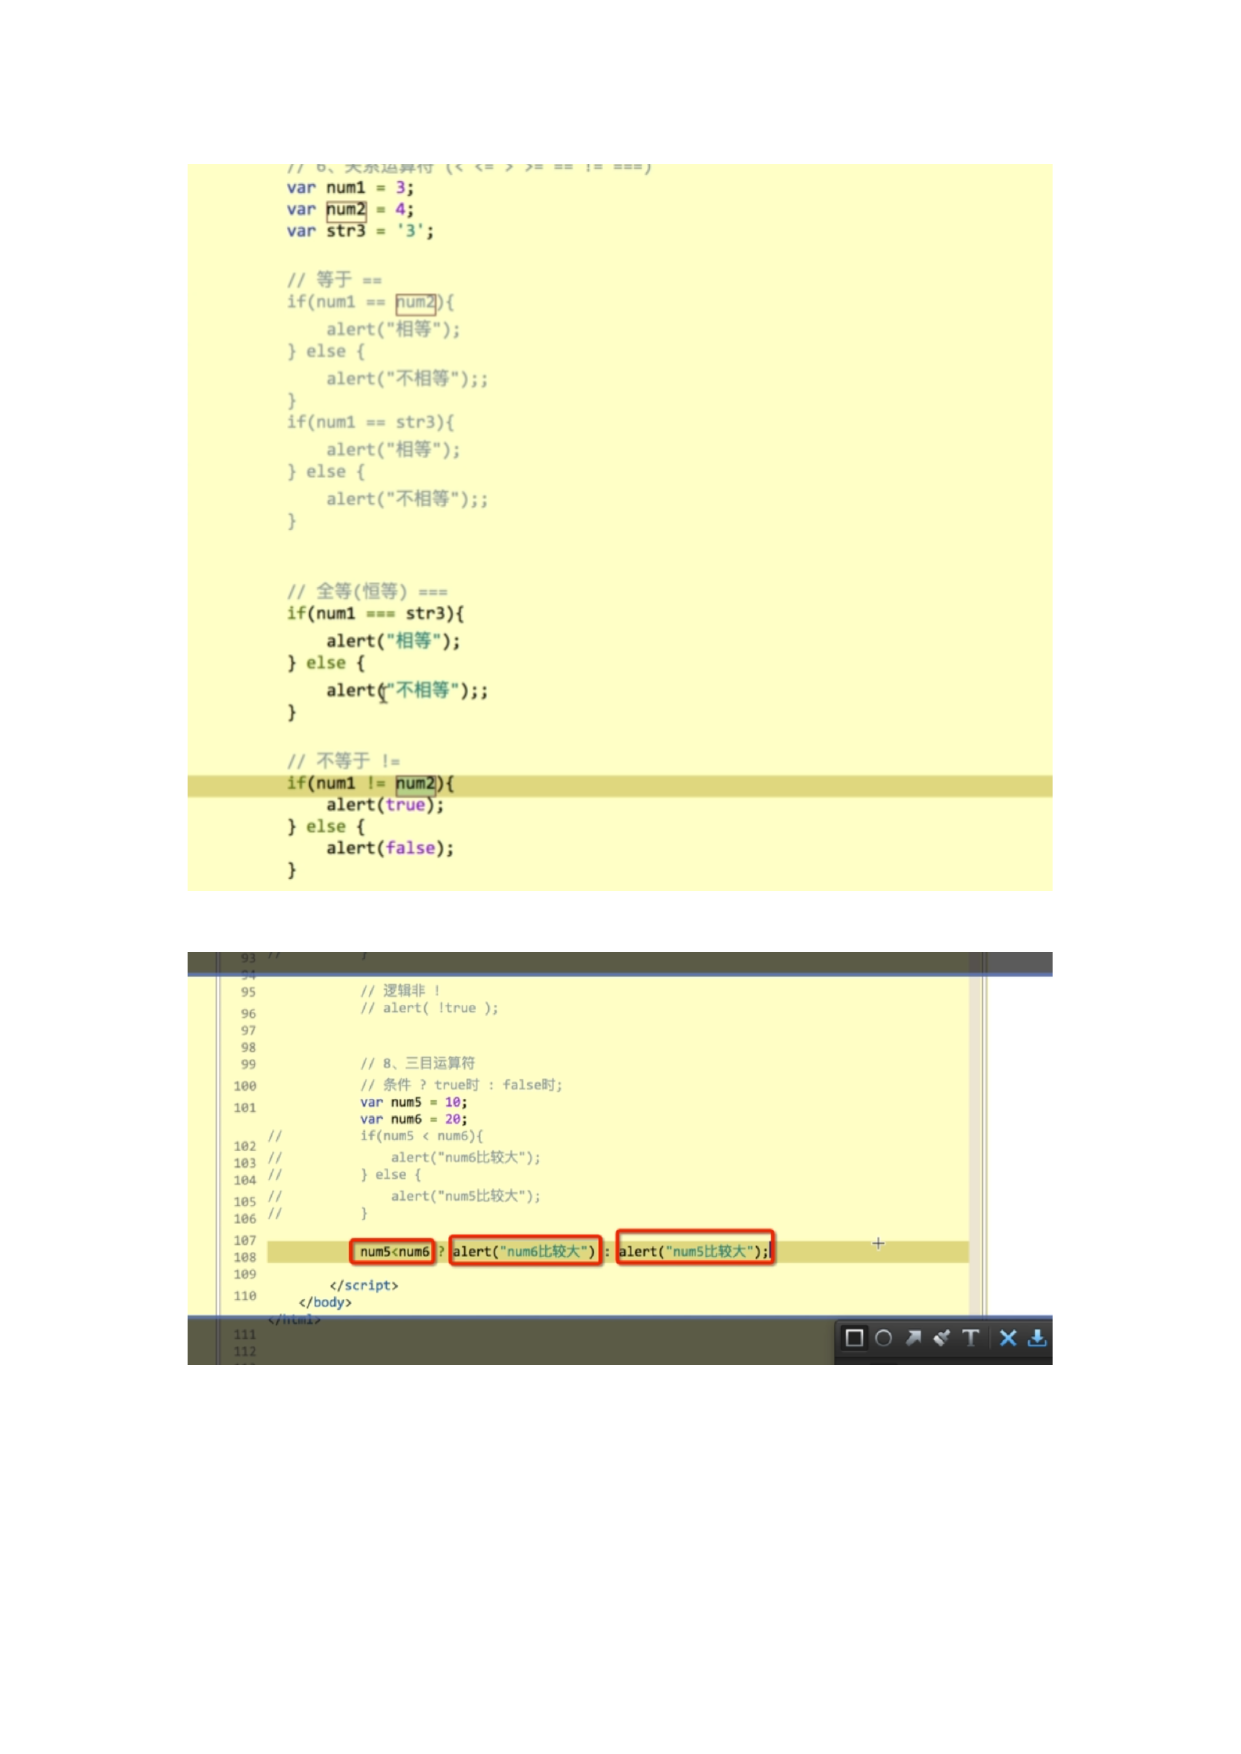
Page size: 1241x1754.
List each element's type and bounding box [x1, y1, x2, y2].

picture [187, 952, 1053, 1365]
picture [187, 164, 1053, 891]
